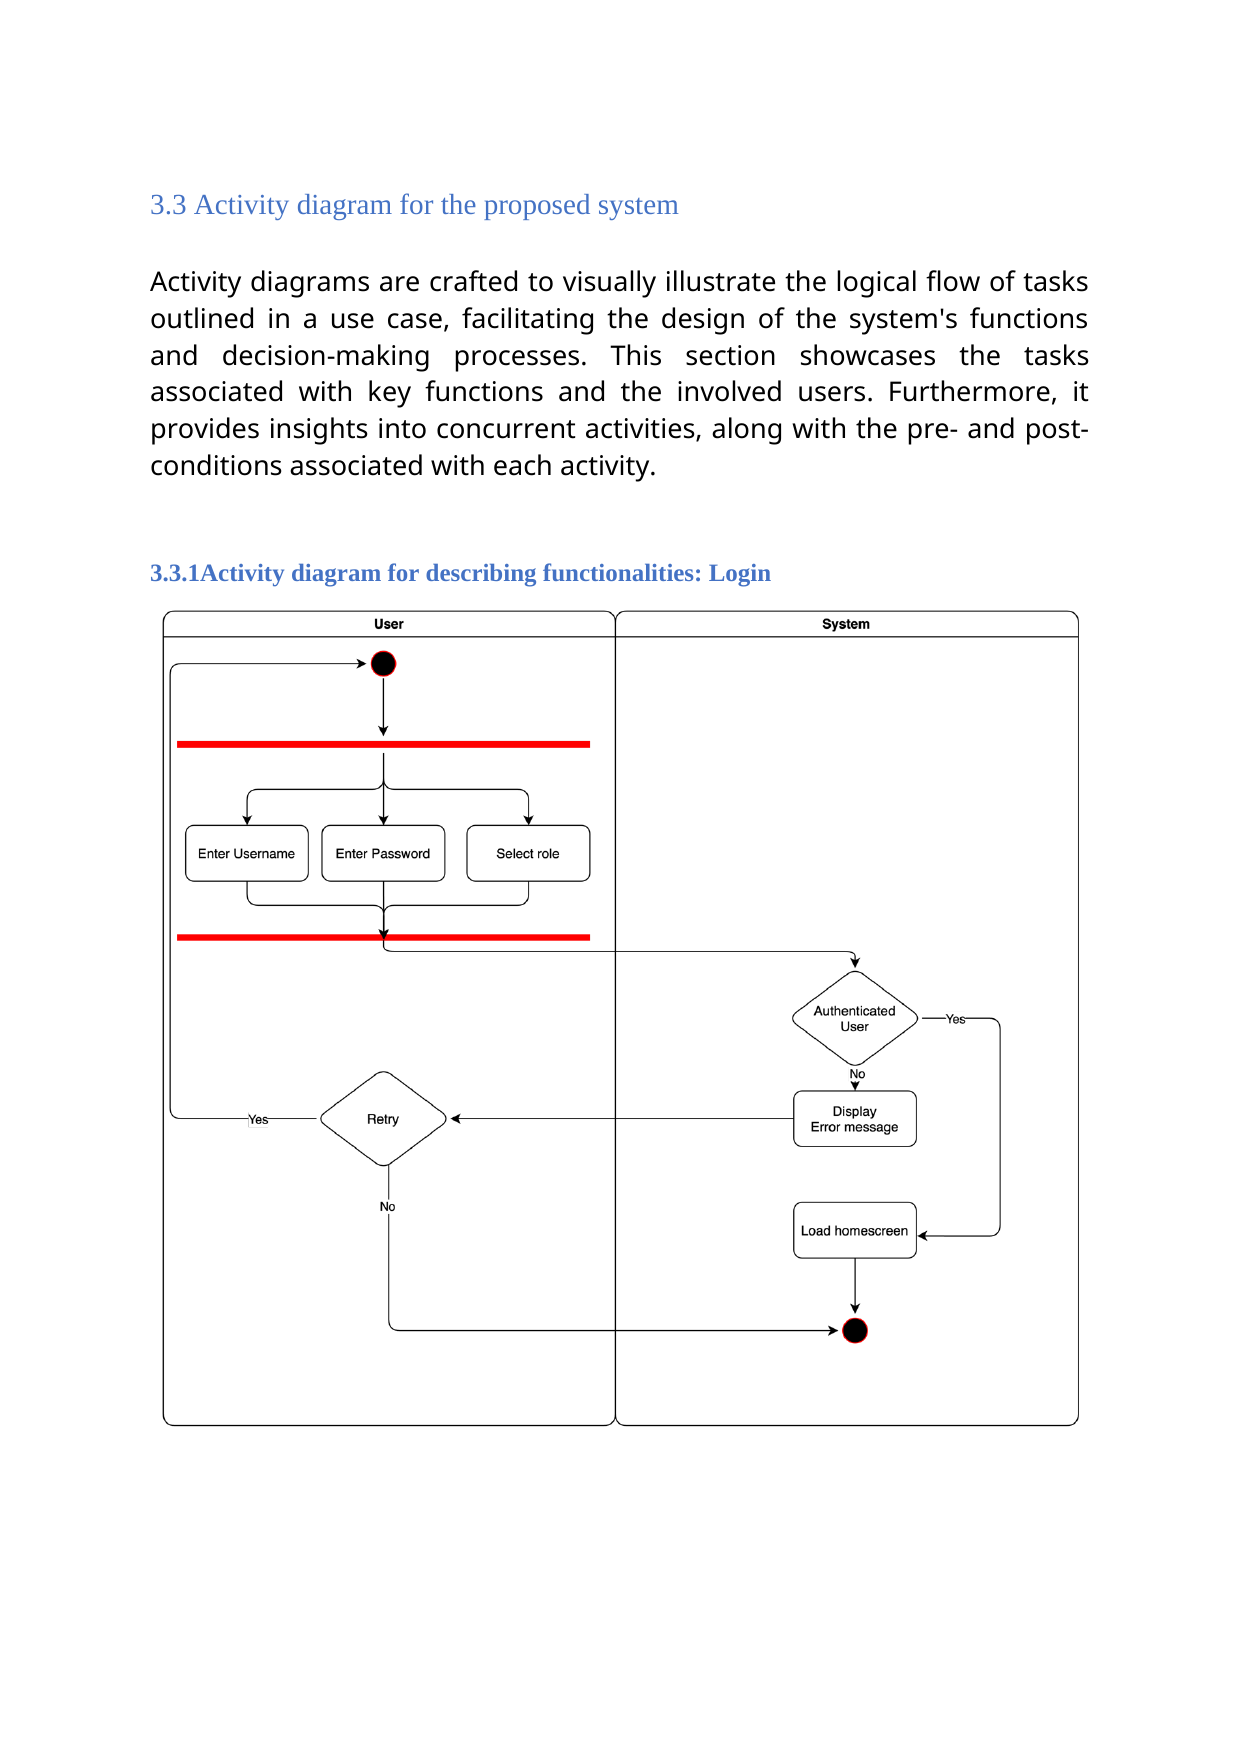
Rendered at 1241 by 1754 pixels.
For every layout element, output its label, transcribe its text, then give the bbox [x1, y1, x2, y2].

picture [150, 599, 1091, 1437]
text Activity diagrams are crafted to visually illustrate the logical flow of tasks outlined in a use case, facilitating the design of the system's functions and decision-making processes. This section showcases the tasks associated with key functions and the involved users. Furthermore, it provides insights into concurrent activities, along with the pre- and post-conditions associated with each activity. [150, 262, 1090, 483]
subtitle 3.3 Activity diagram for the proposed system [150, 187, 1090, 221]
subtitle 3.3.1Activity diagram for describing functionalities: Login [150, 558, 1090, 587]
